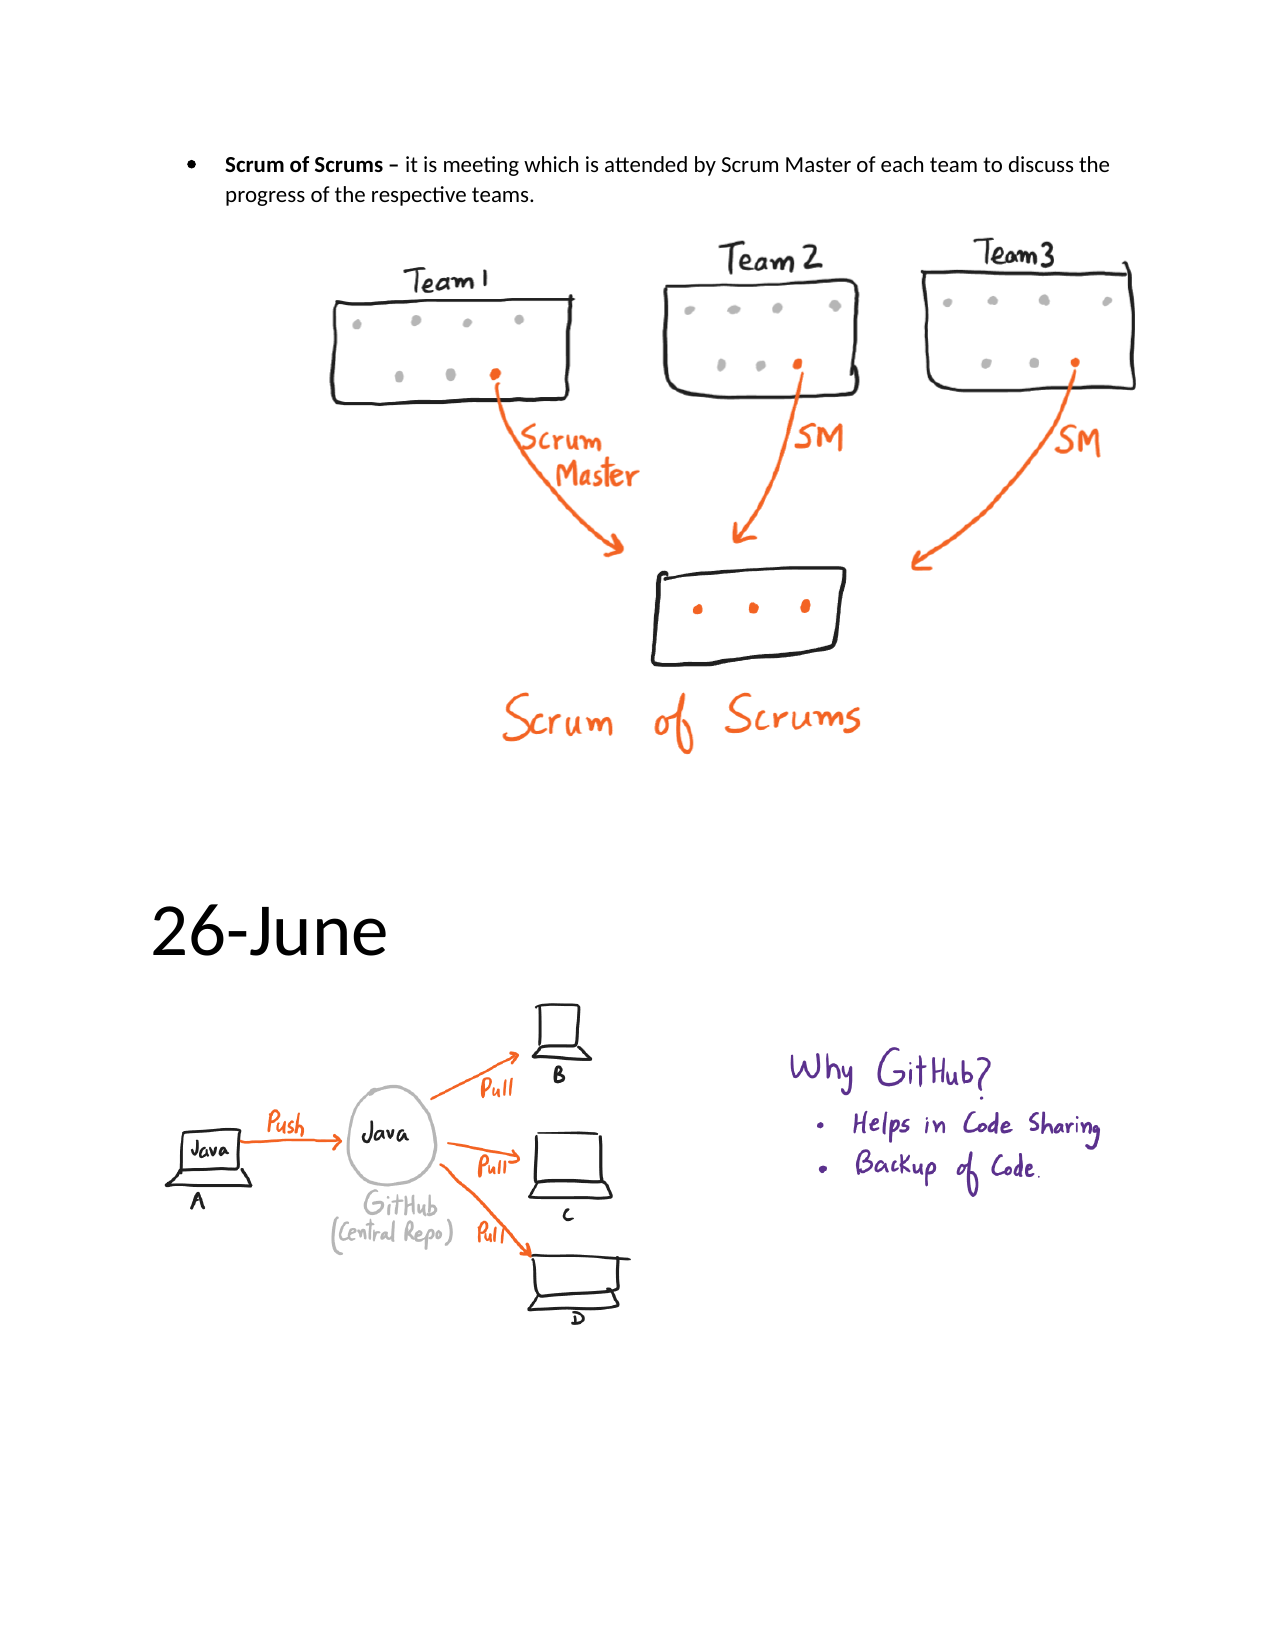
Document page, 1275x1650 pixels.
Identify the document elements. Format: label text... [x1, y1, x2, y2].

text 26-June [150, 883, 1125, 974]
picture [225, 210, 1200, 771]
list Scrum of Scrums – it is meeting which is attended by Scrum Master of each team to discuss the progress of the respective teams. [187, 150, 1125, 208]
picture [150, 998, 1125, 1347]
